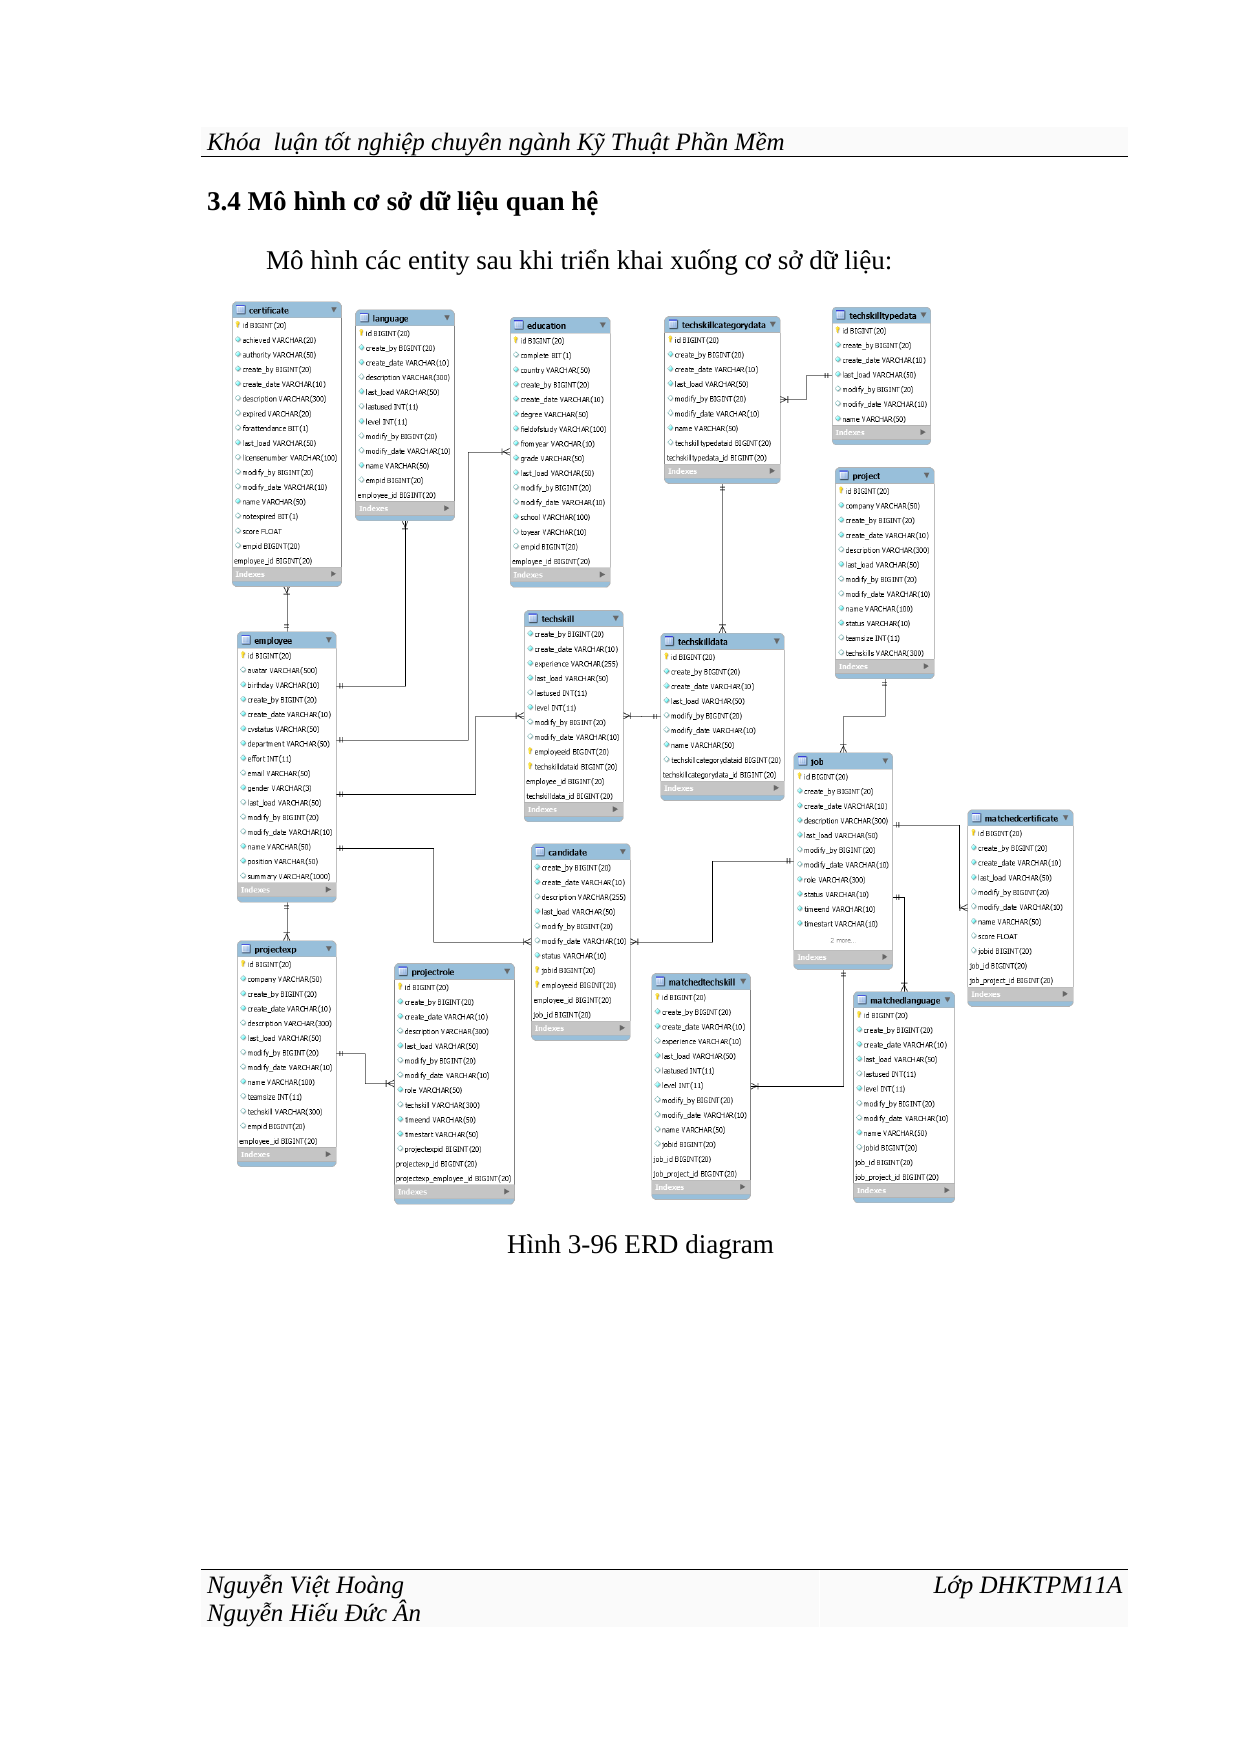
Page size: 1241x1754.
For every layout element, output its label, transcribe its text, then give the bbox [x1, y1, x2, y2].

text Mô hình các entity sau khi triển khai xuống cơ sở dữ liệu: [207, 244, 1122, 276]
picture [225, 297, 1110, 1213]
subtitle Mô hình cơ sở dữ liệu quan hệ [207, 185, 1122, 216]
